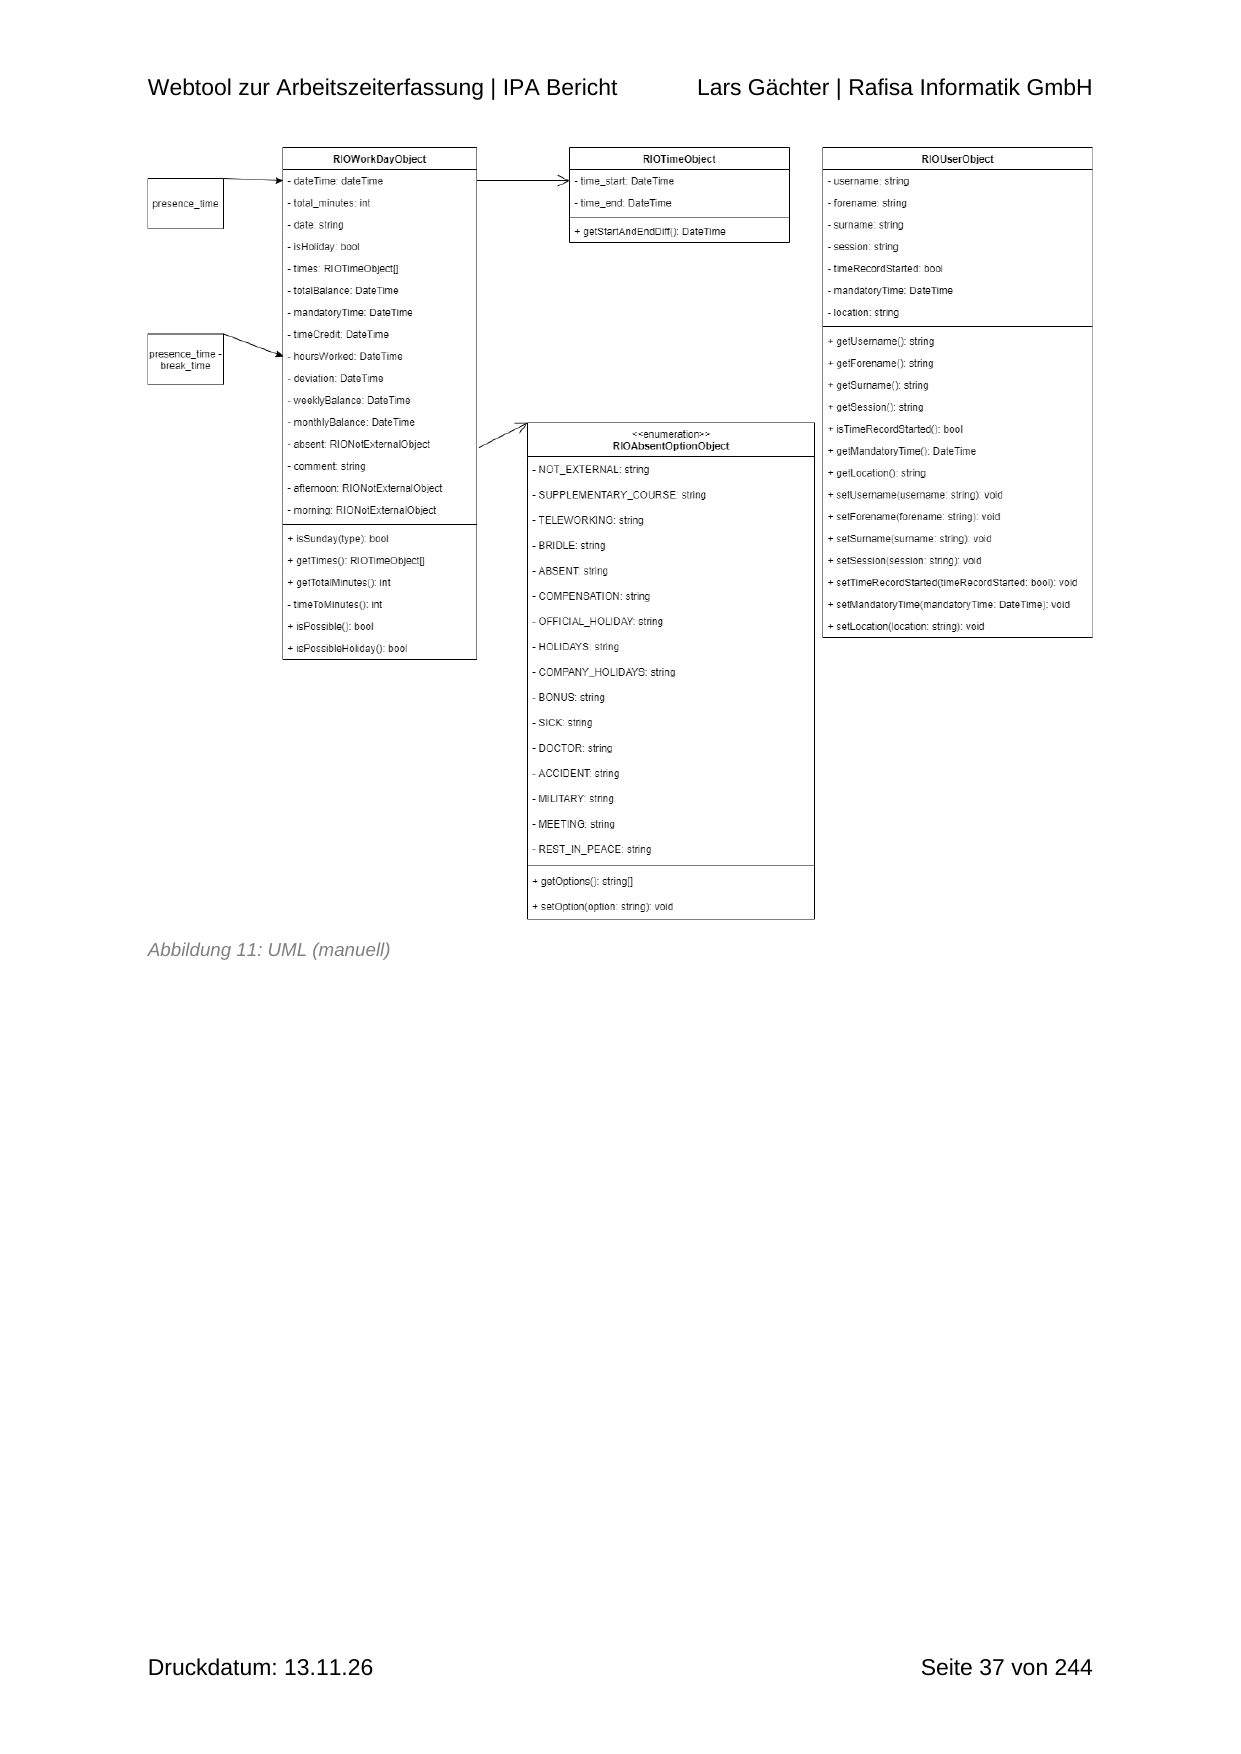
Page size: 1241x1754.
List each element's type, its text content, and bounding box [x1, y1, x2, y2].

picture [147, 147, 1093, 920]
